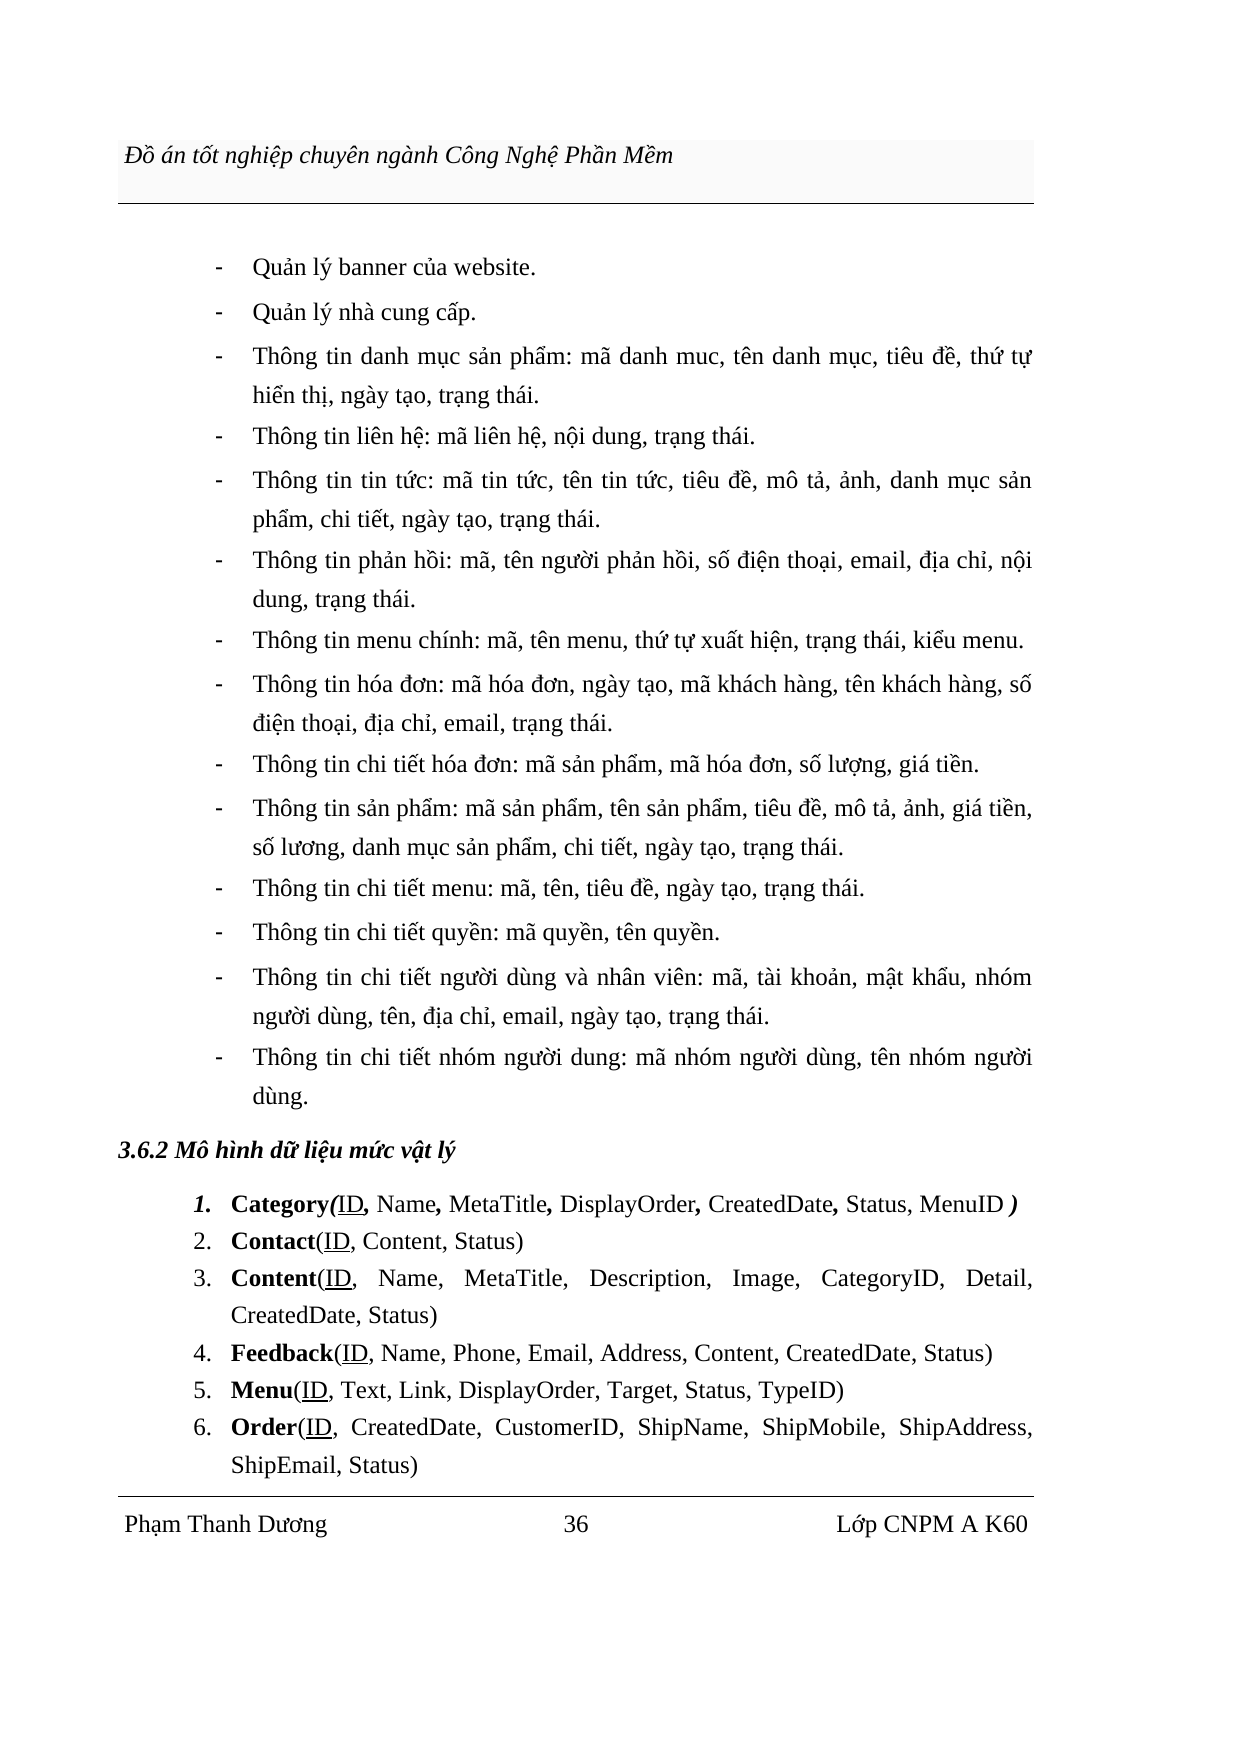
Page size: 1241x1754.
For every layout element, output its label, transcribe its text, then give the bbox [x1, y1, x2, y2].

subtitle Mô hình dữ liệu mức vật lý [118, 1135, 1033, 1163]
list Thông tin hóa đơn: mã hóa đơn, ngày tạo, mã khách hàng, tên khách hàng, số điện thoại, địa chỉ, email, trạng thái. [215, 666, 1033, 737]
list Thông tin chi tiết người dùng và nhân viên: mã, tài khoản, mật khẩu, nhóm người dùng, tên, địa chỉ, email, ngày tạo, trạng thái. [215, 958, 1033, 1029]
list Contact(ID, Content, Status) [193, 1226, 1033, 1255]
list Feedback(ID, Name, Phone, Email, Address, Content, CreatedDate, Status) [193, 1338, 1033, 1367]
list Order(ID, CreatedDate, CustomerID, ShipName, ShipMobile, ShipAddress, ShipEmail, Status) [193, 1412, 1033, 1478]
list Thông tin chi tiết hóa đơn: mã sản phẩm, mã hóa đơn, số lượng, giá tiền. [215, 746, 1033, 779]
list Category(ID, Name, MetaTitle, DisplayOrder, CreatedDate, Status, MenuID ) [193, 1189, 1033, 1217]
list Thông tin sản phẩm: mã sản phẩm, tên sản phẩm, tiêu đề, mô tả, ảnh, giá tiền, số lương, danh mục sản phẩm, chi tiết, ngày tạo, trạng thái. [215, 790, 1033, 861]
list Quản lý banner của website. [215, 249, 1033, 283]
list Menu(ID, Text, Link, DisplayOrder, Target, Status, TypeID) [193, 1375, 1033, 1404]
list Thông tin menu chính: mã, tên menu, thứ tự xuất hiện, trạng thái, kiểu menu. [215, 621, 1033, 655]
list Thông tin chi tiết nhóm người dung: mã nhóm người dùng, tên nhóm người dùng. [215, 1038, 1033, 1109]
list Thông tin tin tức: mã tin tức, tên tin tức, tiêu đề, mô tả, ảnh, danh mục sản phẩm, chi tiết, ngày tạo, trạng thái. [215, 462, 1033, 533]
list Thông tin danh mục sản phẩm: mã danh muc, tên danh mục, tiêu đề, thứ tự hiển thị, ngày tạo, trạng thái. [215, 337, 1033, 409]
list Content(ID, Name, MetaTitle, Description, Image, CategoryID, Detail, CreatedDate, Status) [193, 1263, 1033, 1329]
list Thông tin chi tiết menu: mã, tên, tiêu đề, ngày tạo, trạng thái. [215, 870, 1033, 904]
list Quản lý nhà cung cấp. [215, 293, 1033, 327]
list Thông tin liên hệ: mã liên hệ, nội dung, trạng thái. [215, 417, 1033, 451]
list Thông tin chi tiết quyền: mã quyền, tên quyền. [215, 914, 1033, 948]
list Thông tin phản hồi: mã, tên người phản hồi, số điện thoại, email, địa chỉ, nội dung, trạng thái. [215, 541, 1033, 613]
